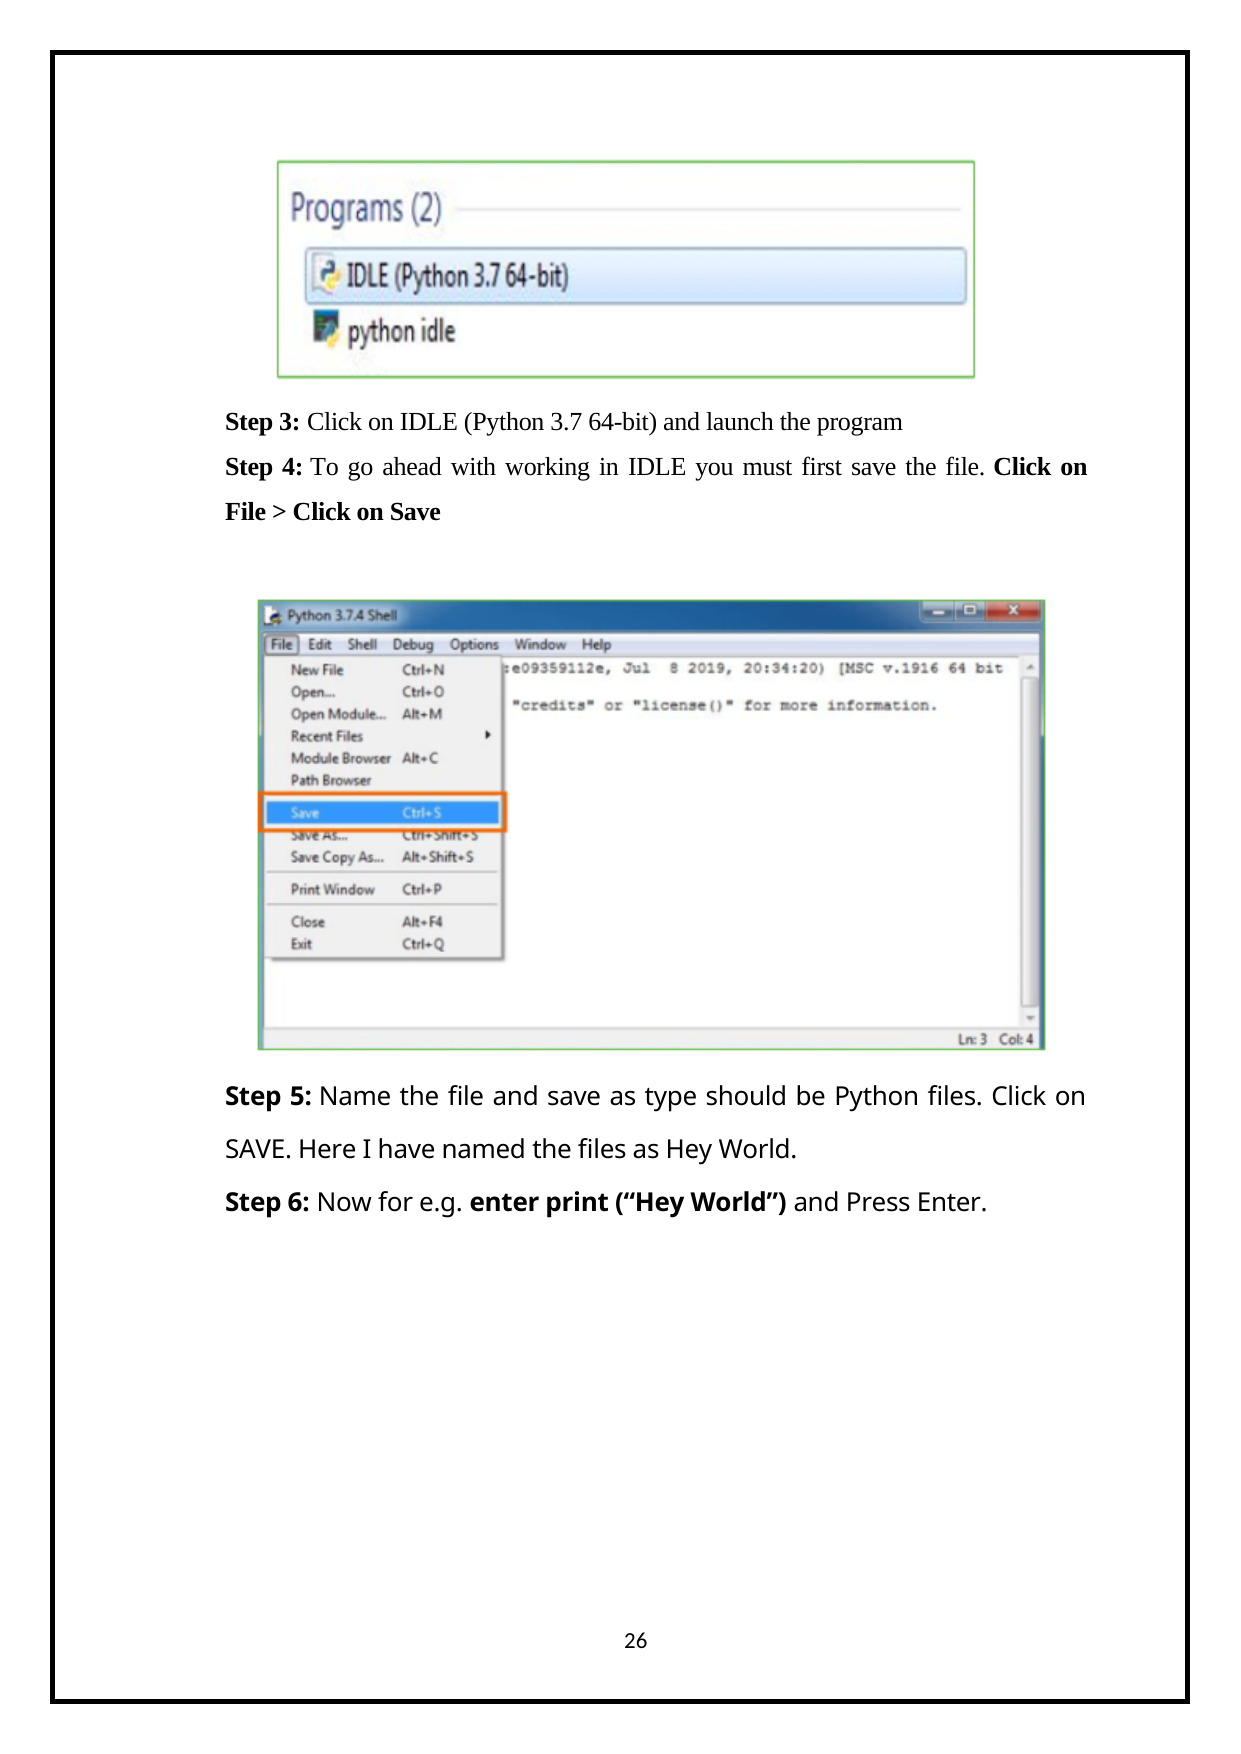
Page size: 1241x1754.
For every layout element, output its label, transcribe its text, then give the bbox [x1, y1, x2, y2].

text Step 6: Now for e.g. enter print (“Hey World”) and Press Enter. [225, 1184, 1087, 1219]
picture [271, 150, 1041, 392]
text Step 3: Click on IDLE (Python 3.7 64-bit) and launch the program [225, 406, 1087, 436]
text Step 4: To go ahead with working in IDLE you must first save the file. Click on File > Click on Save [225, 451, 1087, 526]
text Step 5: Name the file and save as type should be Python files. Click on SAVE. Here I have named the files as Hey World. [225, 1077, 1087, 1166]
picture [233, 578, 1080, 1063]
